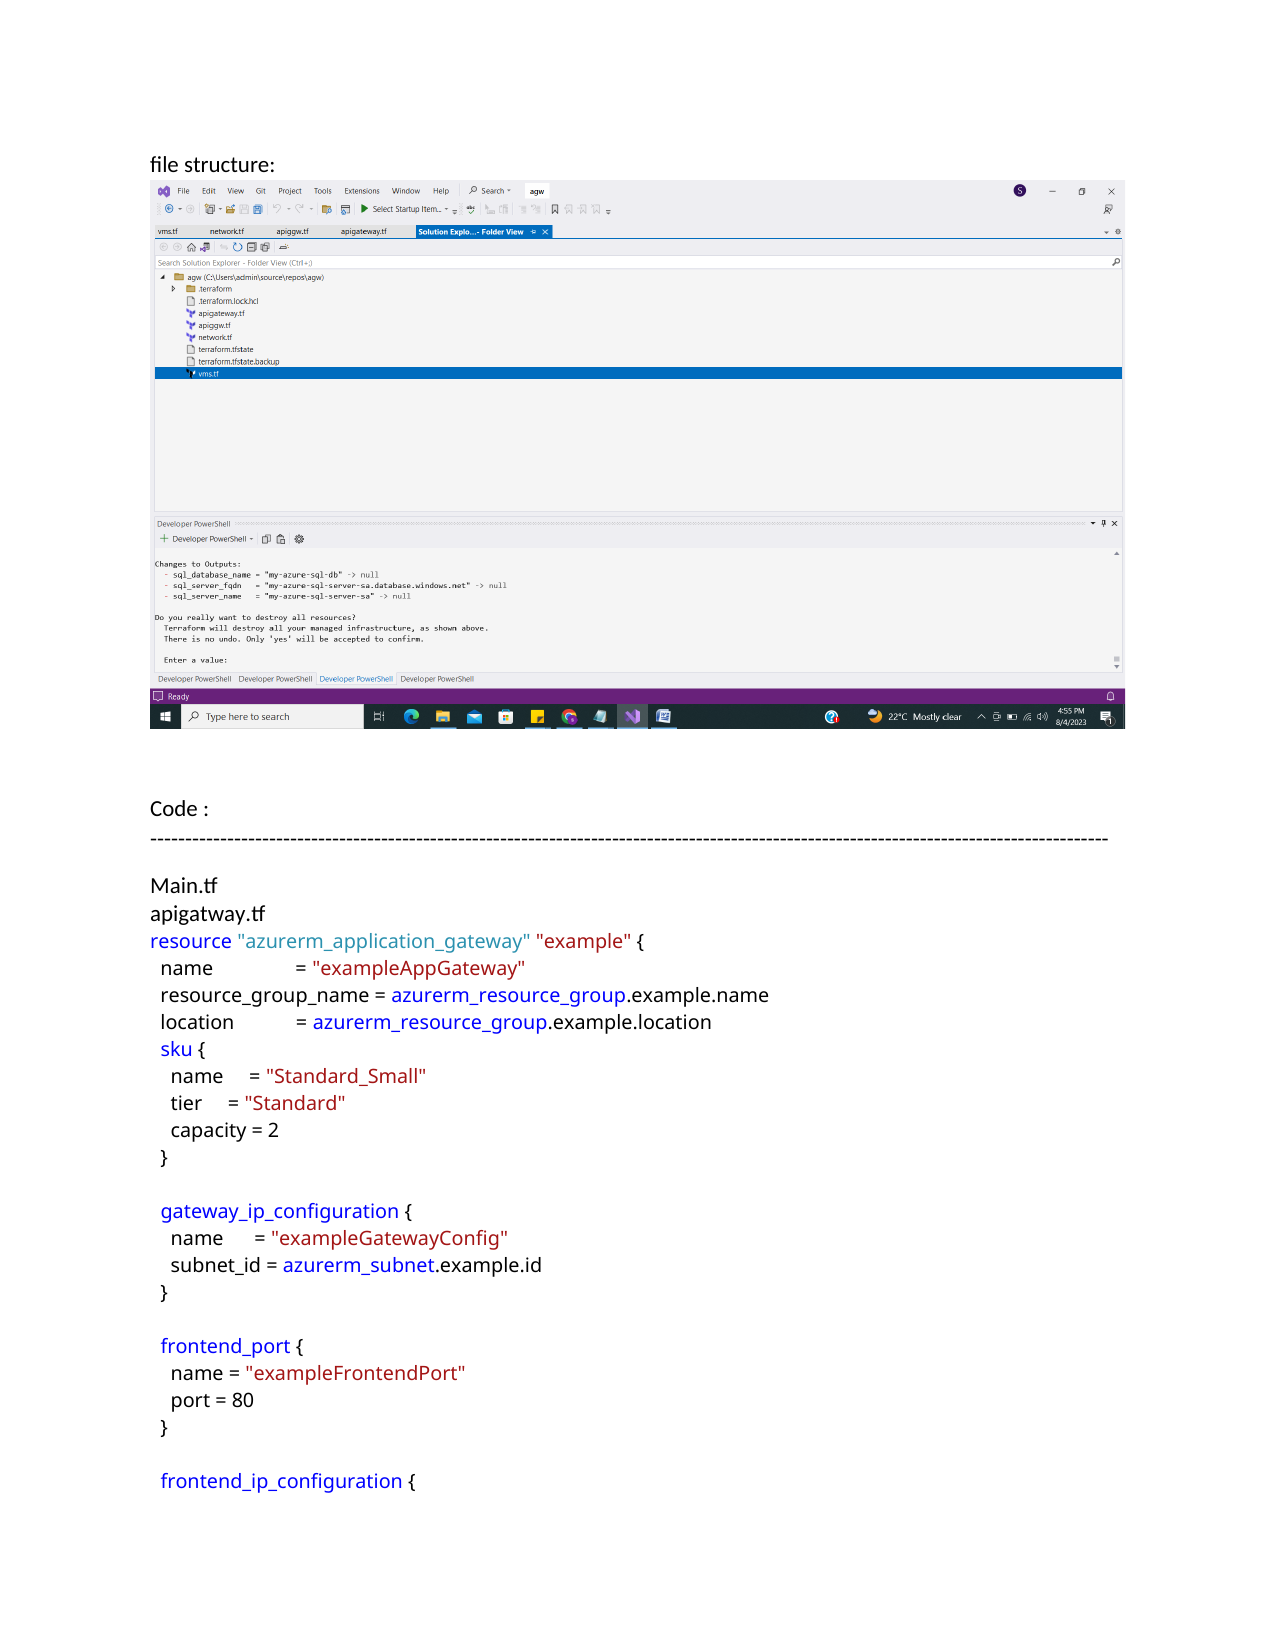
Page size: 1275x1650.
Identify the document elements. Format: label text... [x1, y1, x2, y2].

text name = "exampleAppGateway" [150, 954, 1125, 981]
text resource_group_name = azurerm_resource_group.example.name [150, 981, 1125, 1008]
text tier = "Standard" [150, 1089, 1125, 1116]
text } [150, 1143, 1125, 1170]
picture [150, 180, 1125, 729]
text Main.tf apigatway.tf resource "azurerm_application_gateway" "example" { [150, 871, 1125, 954]
text sku { [150, 1035, 1125, 1062]
text frontend_port { [150, 1332, 1125, 1359]
text name = "Standard_Small" [150, 1062, 1125, 1089]
text Code : ----------------------------------------------------------------------------------------------------------------------------------------- [150, 794, 1125, 853]
text } [150, 1278, 1125, 1305]
text capacity = 2 [150, 1116, 1125, 1143]
text } [150, 1413, 1125, 1440]
text subnet_id = azurerm_subnet.example.id [150, 1251, 1125, 1278]
text name = "exampleFrontendPort" [150, 1359, 1125, 1386]
text name = "exampleGatewayConfig" [150, 1224, 1125, 1251]
text gateway_ip_configuration { [150, 1197, 1125, 1224]
text port = 80 [150, 1386, 1125, 1413]
text frontend_ip_configuration { [150, 1467, 1125, 1494]
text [150, 150, 1125, 180]
text location = azurerm_resource_group.example.location [150, 1008, 1125, 1035]
